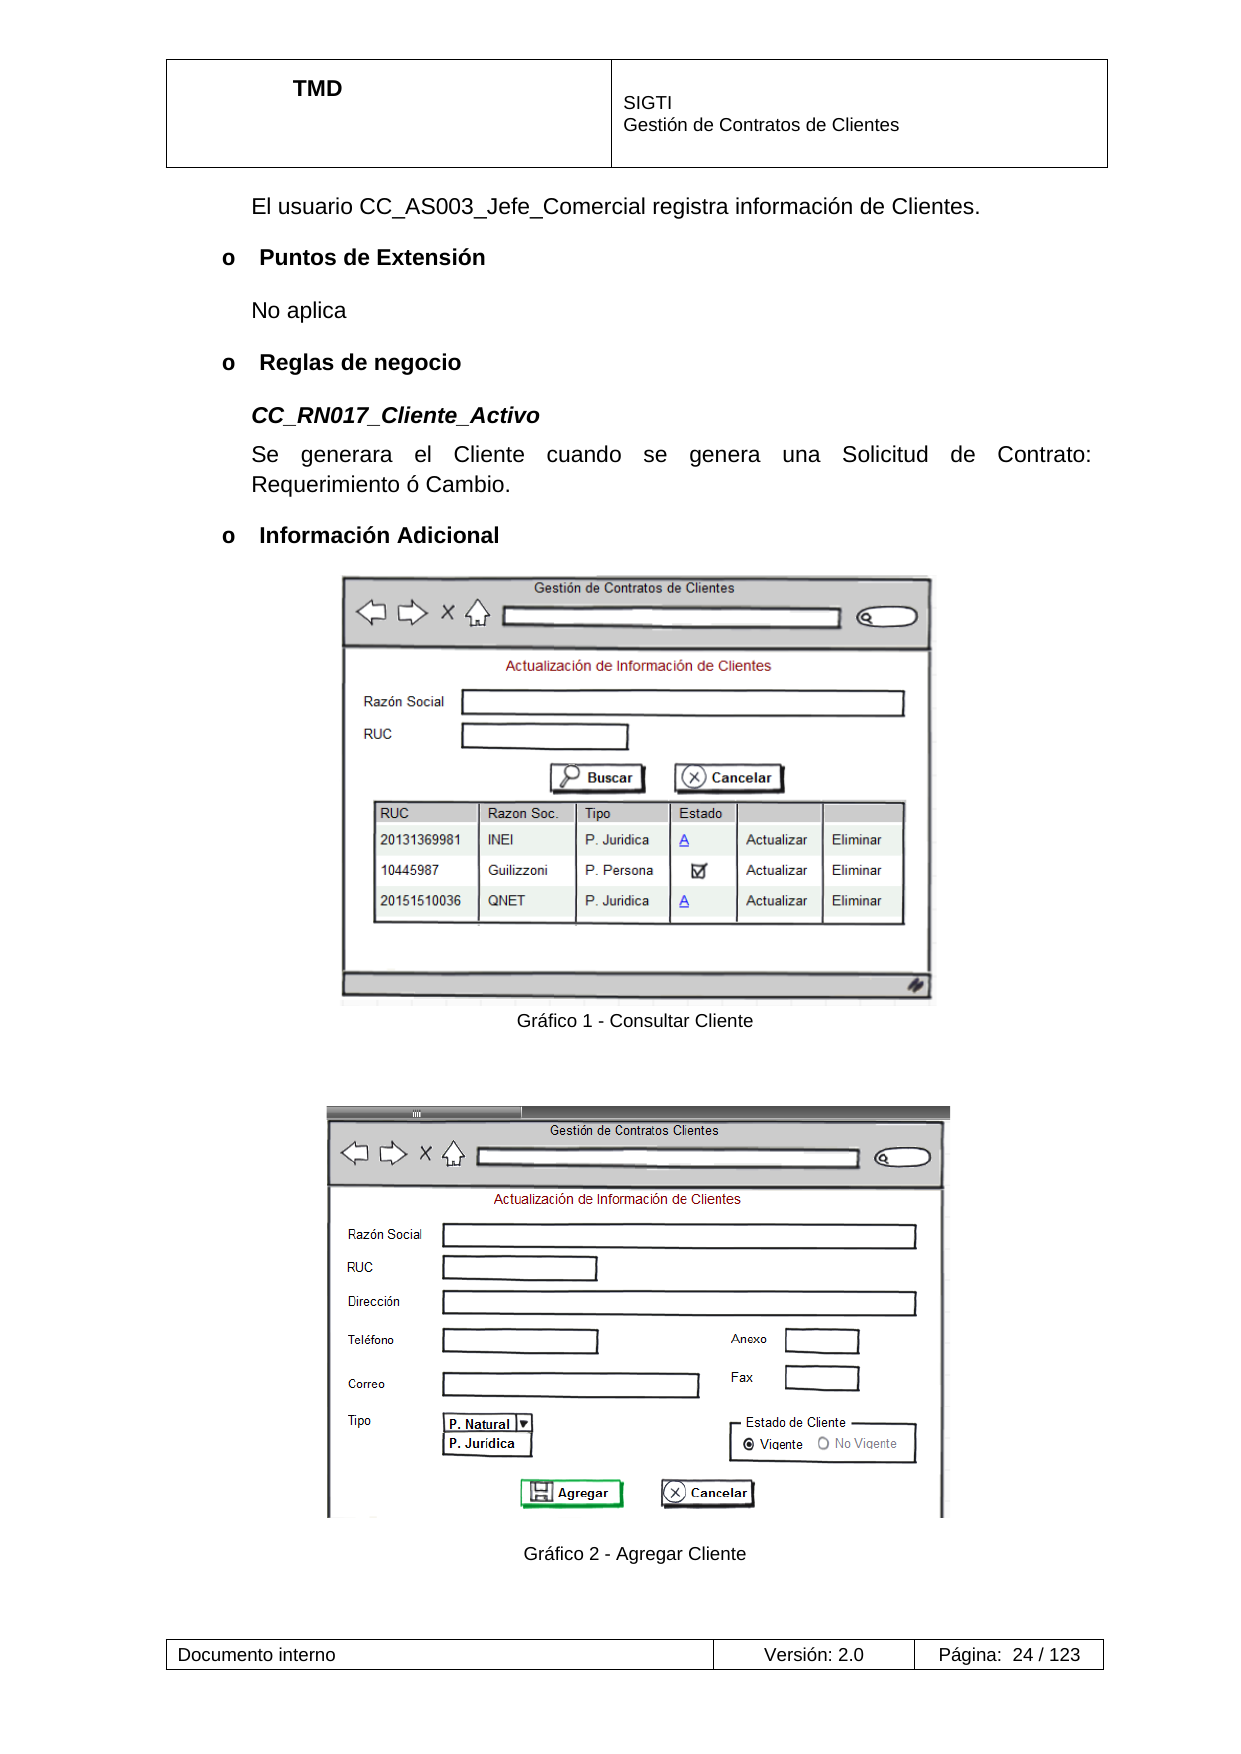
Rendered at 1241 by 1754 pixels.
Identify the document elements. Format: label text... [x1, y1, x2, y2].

list Reglas de negocio [222, 348, 1092, 377]
picture [339, 575, 937, 1006]
list No aplica [251, 297, 1092, 324]
list Se generara el Cliente cuando se genera una Solicitud de Contrato: Requerimiento ó Cambio. [251, 441, 1092, 498]
list Gráfico 1 - Consultar Cliente [177, 1010, 1092, 1031]
picture [326, 1106, 951, 1518]
list El usuario CC_AS003_Jefe_Comercial registra información de Clientes. [251, 193, 1092, 219]
list Gráfico 2 - Agregar Cliente [177, 1542, 1092, 1564]
list CC_RN017_Cliente_Activo [251, 402, 1092, 428]
list Información Adicional [222, 522, 1092, 551]
list Puntos de Extensión [222, 244, 1092, 272]
